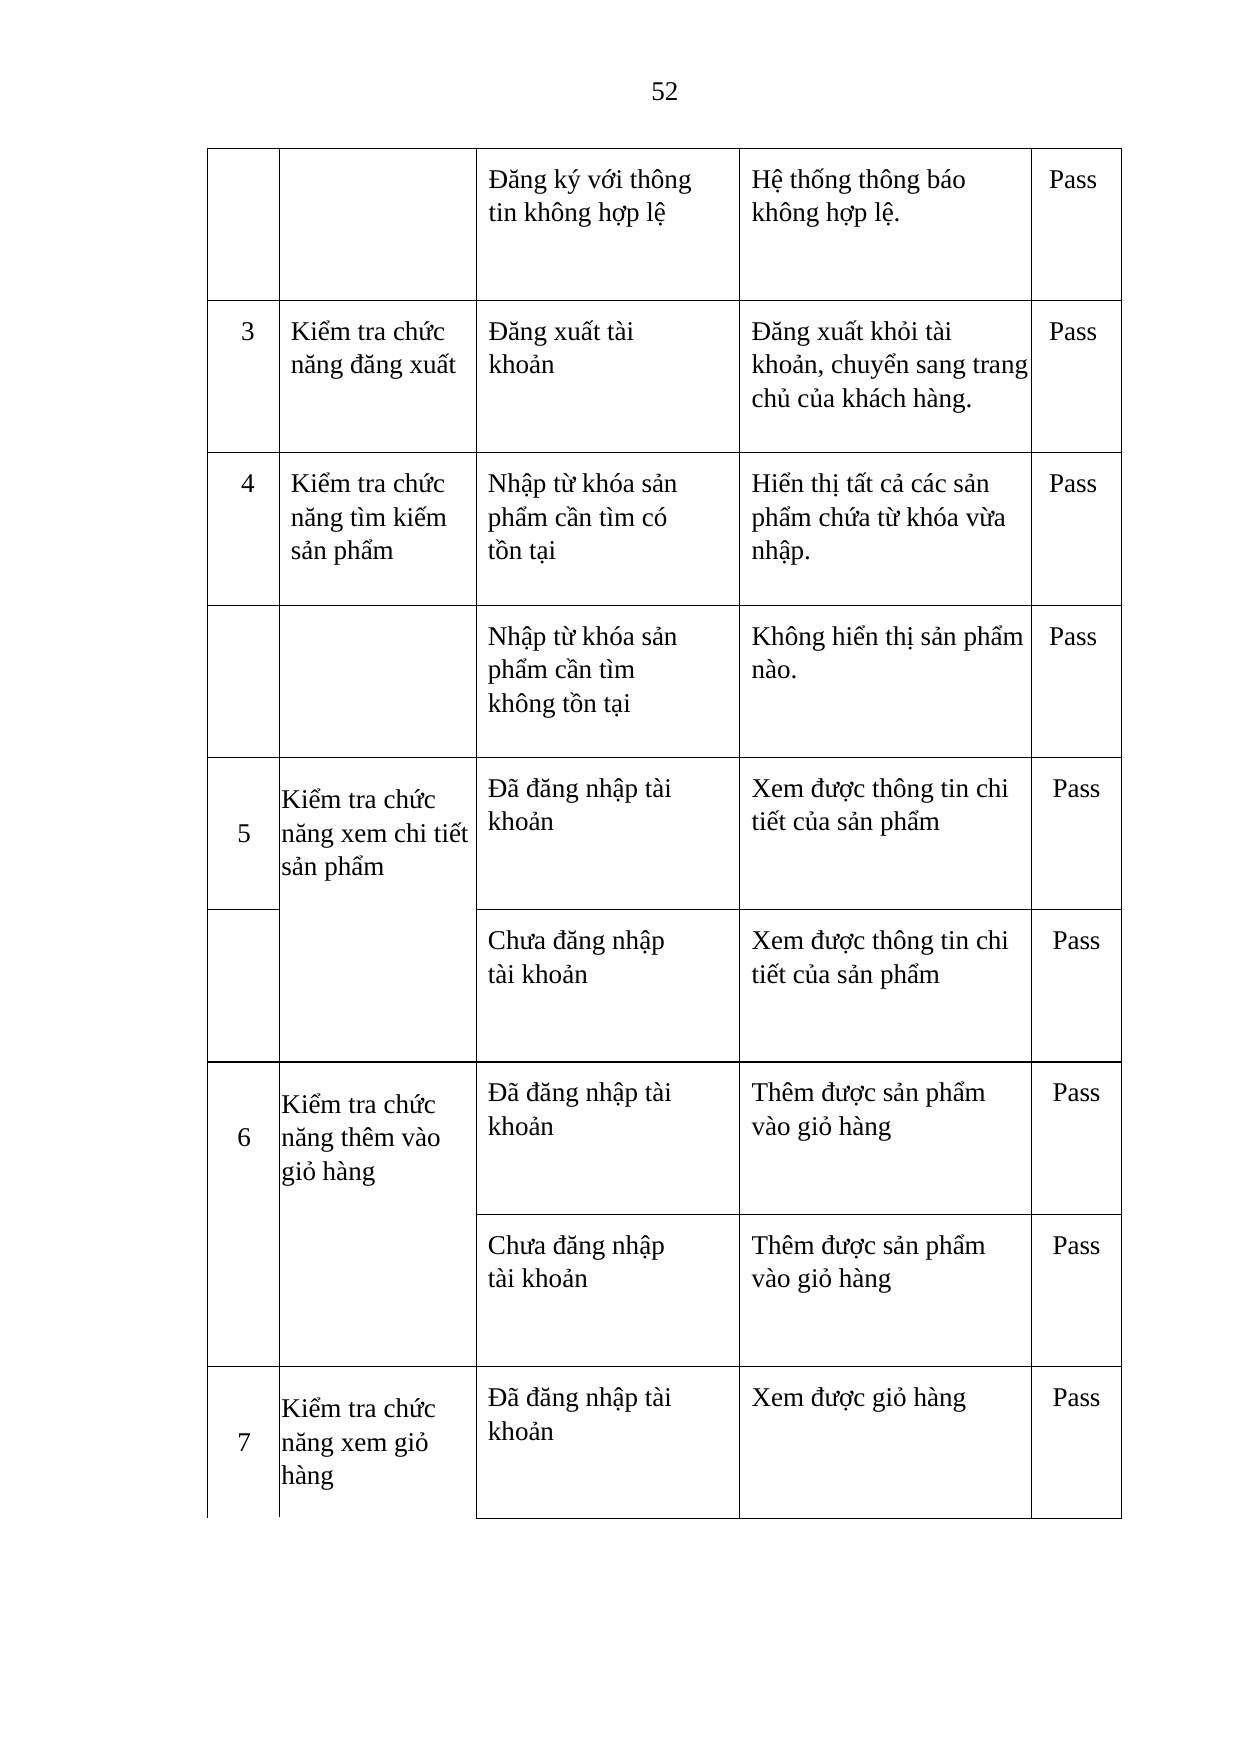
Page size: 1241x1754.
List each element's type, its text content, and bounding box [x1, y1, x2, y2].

table_cell [208, 149, 279, 300]
table_cell Xem được thông tin chi tiết của sản phẩm [740, 758, 1031, 909]
table_cell Pass [1032, 301, 1121, 452]
table_cell [280, 149, 476, 300]
table_cell Đăng ký với thông tin không hợp lệ [477, 149, 739, 300]
table_cell Kiểm tra chức năng xem chi tiết sản phẩm [280, 758, 476, 909]
table_cell Pass [1032, 1215, 1121, 1366]
table_cell 5 [208, 758, 279, 909]
table_cell Pass [1032, 606, 1121, 757]
table_cell [208, 606, 279, 757]
table_cell [208, 910, 279, 1061]
table_cell Pass [1032, 149, 1121, 300]
table_cell 6 [208, 1063, 279, 1214]
table_cell Pass [1032, 1367, 1121, 1518]
table_cell Không hiển thị sản phẩm nào. [740, 606, 1031, 757]
table_cell 4 [208, 453, 279, 604]
table_cell [280, 606, 476, 757]
table_cell 3 [208, 301, 279, 452]
table_cell Chưa đăng nhập tài khoản [477, 910, 739, 1061]
table_cell Hiển thị tất cả các sản phẩm chứa từ khóa vừa nhập. [740, 453, 1031, 604]
table_cell Pass [1032, 453, 1121, 604]
table_cell Nhập từ khóa sản phẩm cần tìm không tồn tại [477, 606, 739, 757]
table_cell Đăng xuất tài khoản [477, 301, 739, 452]
table_cell Chưa đăng nhập tài khoản [477, 1215, 739, 1366]
table_cell Đã đăng nhập tài khoản [477, 1063, 739, 1214]
table_cell Xem được thông tin chi tiết của sản phẩm [740, 910, 1031, 1061]
table_cell Đã đăng nhập tài khoản [477, 758, 739, 909]
table_cell Kiểm tra chức năng thêm vào giỏ hàng [280, 1063, 476, 1214]
table_cell [280, 909, 476, 1061]
table_cell Pass [1032, 1063, 1121, 1214]
table_cell Nhập từ khóa sản phẩm cần tìm có tồn tại [477, 453, 739, 604]
table_cell [280, 1214, 476, 1366]
table_cell Kiểm tra chức năng xem giỏ hàng [280, 1367, 476, 1518]
table_cell Xem được giỏ hàng [740, 1367, 1031, 1518]
table_cell Kiểm tra chức năng tìm kiếm sản phẩm [280, 453, 476, 604]
table_cell Kiểm tra chức năng đăng xuất [280, 301, 476, 452]
table_cell Pass [1032, 910, 1121, 1061]
table_cell Đăng xuất khỏi tài khoản, chuyển sang trang chủ của khách hàng. [740, 301, 1031, 452]
table_cell Thêm được sản phẩm vào giỏ hàng [740, 1215, 1031, 1366]
table_cell Thêm được sản phẩm vào giỏ hàng [740, 1063, 1031, 1214]
table_cell 7 [208, 1367, 280, 1518]
table_cell Đã đăng nhập tài khoản [477, 1367, 739, 1518]
table_cell [208, 1214, 279, 1366]
table_cell Hệ thống thông báo không hợp lệ. [740, 149, 1031, 300]
table_cell Pass [1032, 758, 1121, 909]
